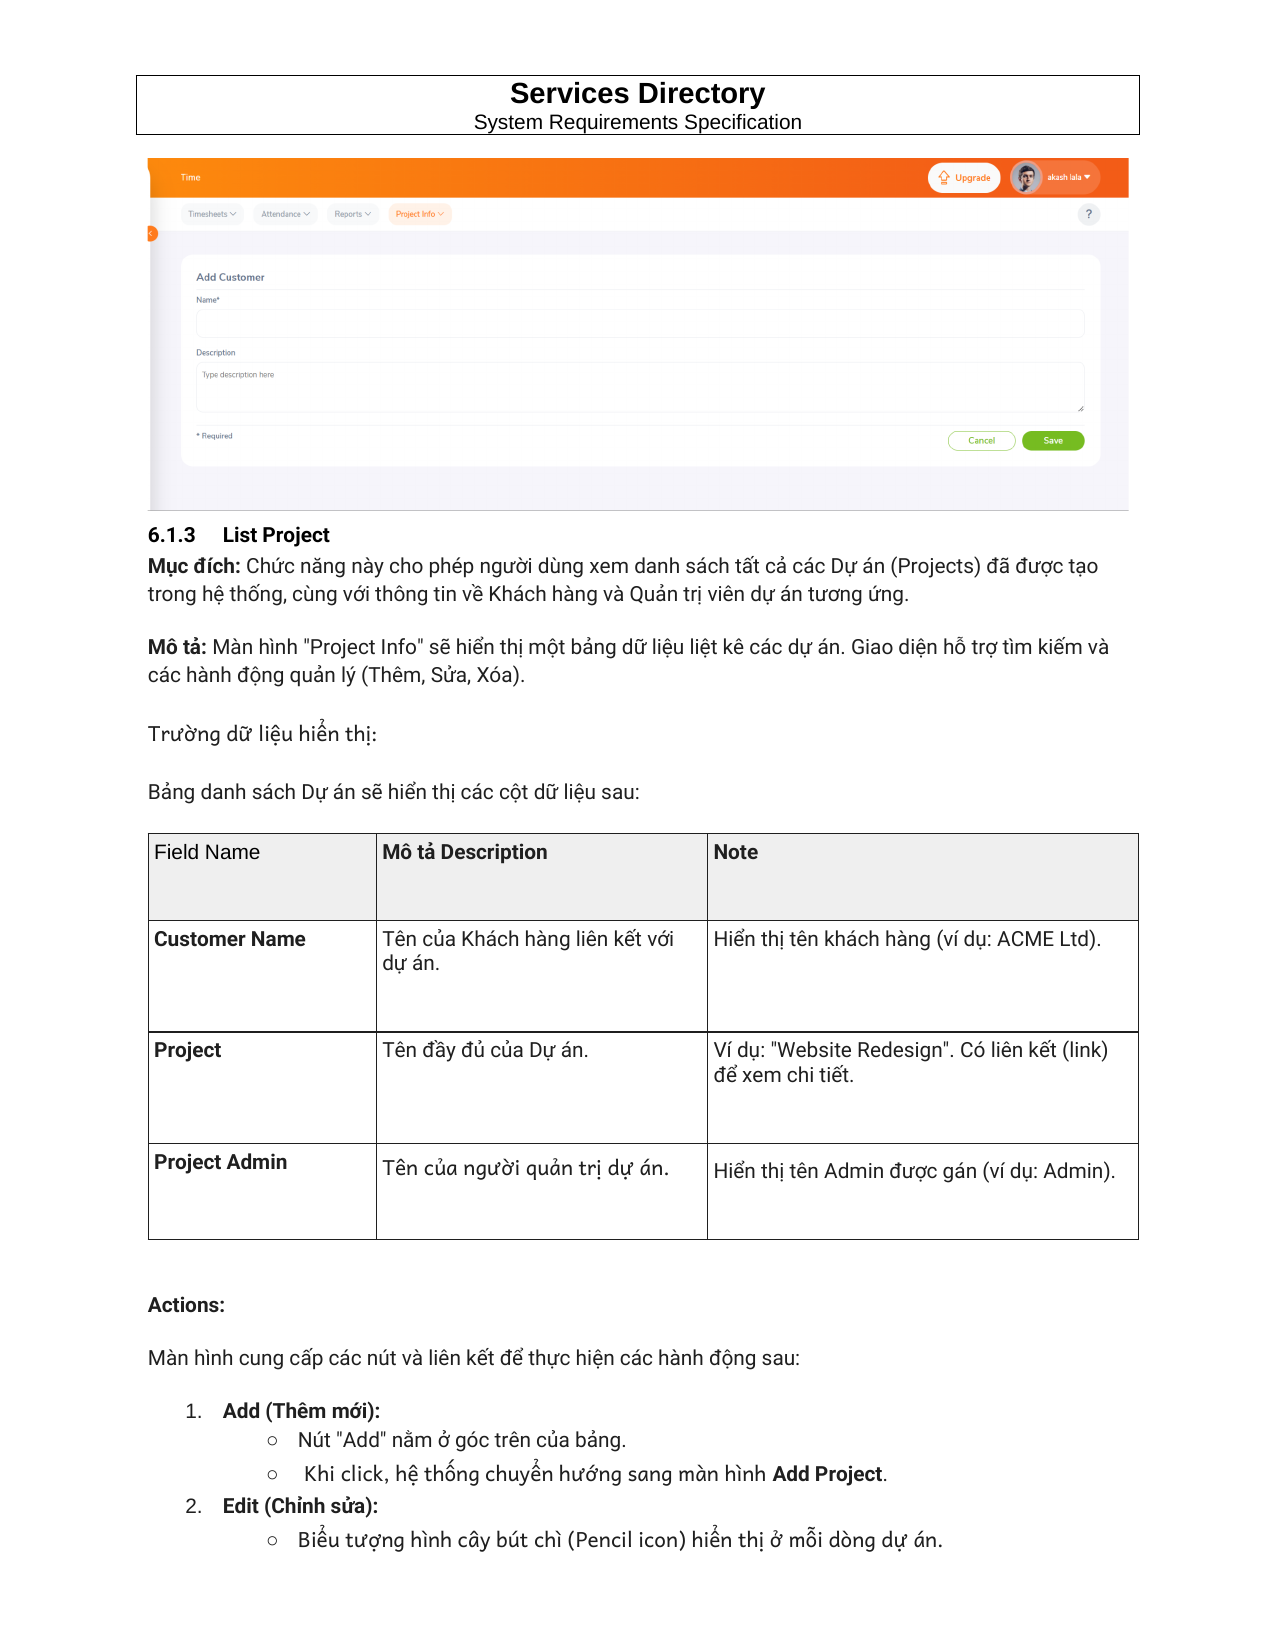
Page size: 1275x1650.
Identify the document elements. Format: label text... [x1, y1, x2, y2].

text Mục đích: Chức năng này cho phép người dùng xem danh sách tất cả các Dự án (Projects) đã được tạo trong hệ thống, cùng với thông tin về Khách hàng và Quản trị viên dự án tương ứng. [148, 554, 1128, 607]
picture [147, 158, 1129, 511]
list Add Project. [266, 1456, 1128, 1489]
text Mô tả: Màn hình "Project Info" sẽ hiển thị một bảng dữ liệu liệt kê các dự án. Giao diện hỗ trợ tìm kiếm và các hành động quản lý (Thêm, Sửa, Xóa). [148, 635, 1128, 688]
list Edit (Chỉnh sửa): [185, 1494, 1128, 1519]
text Màn hình cung cấp các nút và liên kết để thực hiện các hành động sau: [148, 1346, 1128, 1371]
list Add (Thêm mới): [185, 1399, 1128, 1424]
text Actions: [148, 1293, 1128, 1317]
text Bảng danh sách Dự án sẽ hiển thị các cột dữ liệu sau: [148, 780, 1128, 804]
list Nút "Add" nằm ở góc trên của bảng. [266, 1427, 1128, 1452]
subtitle List Project [148, 523, 1128, 548]
